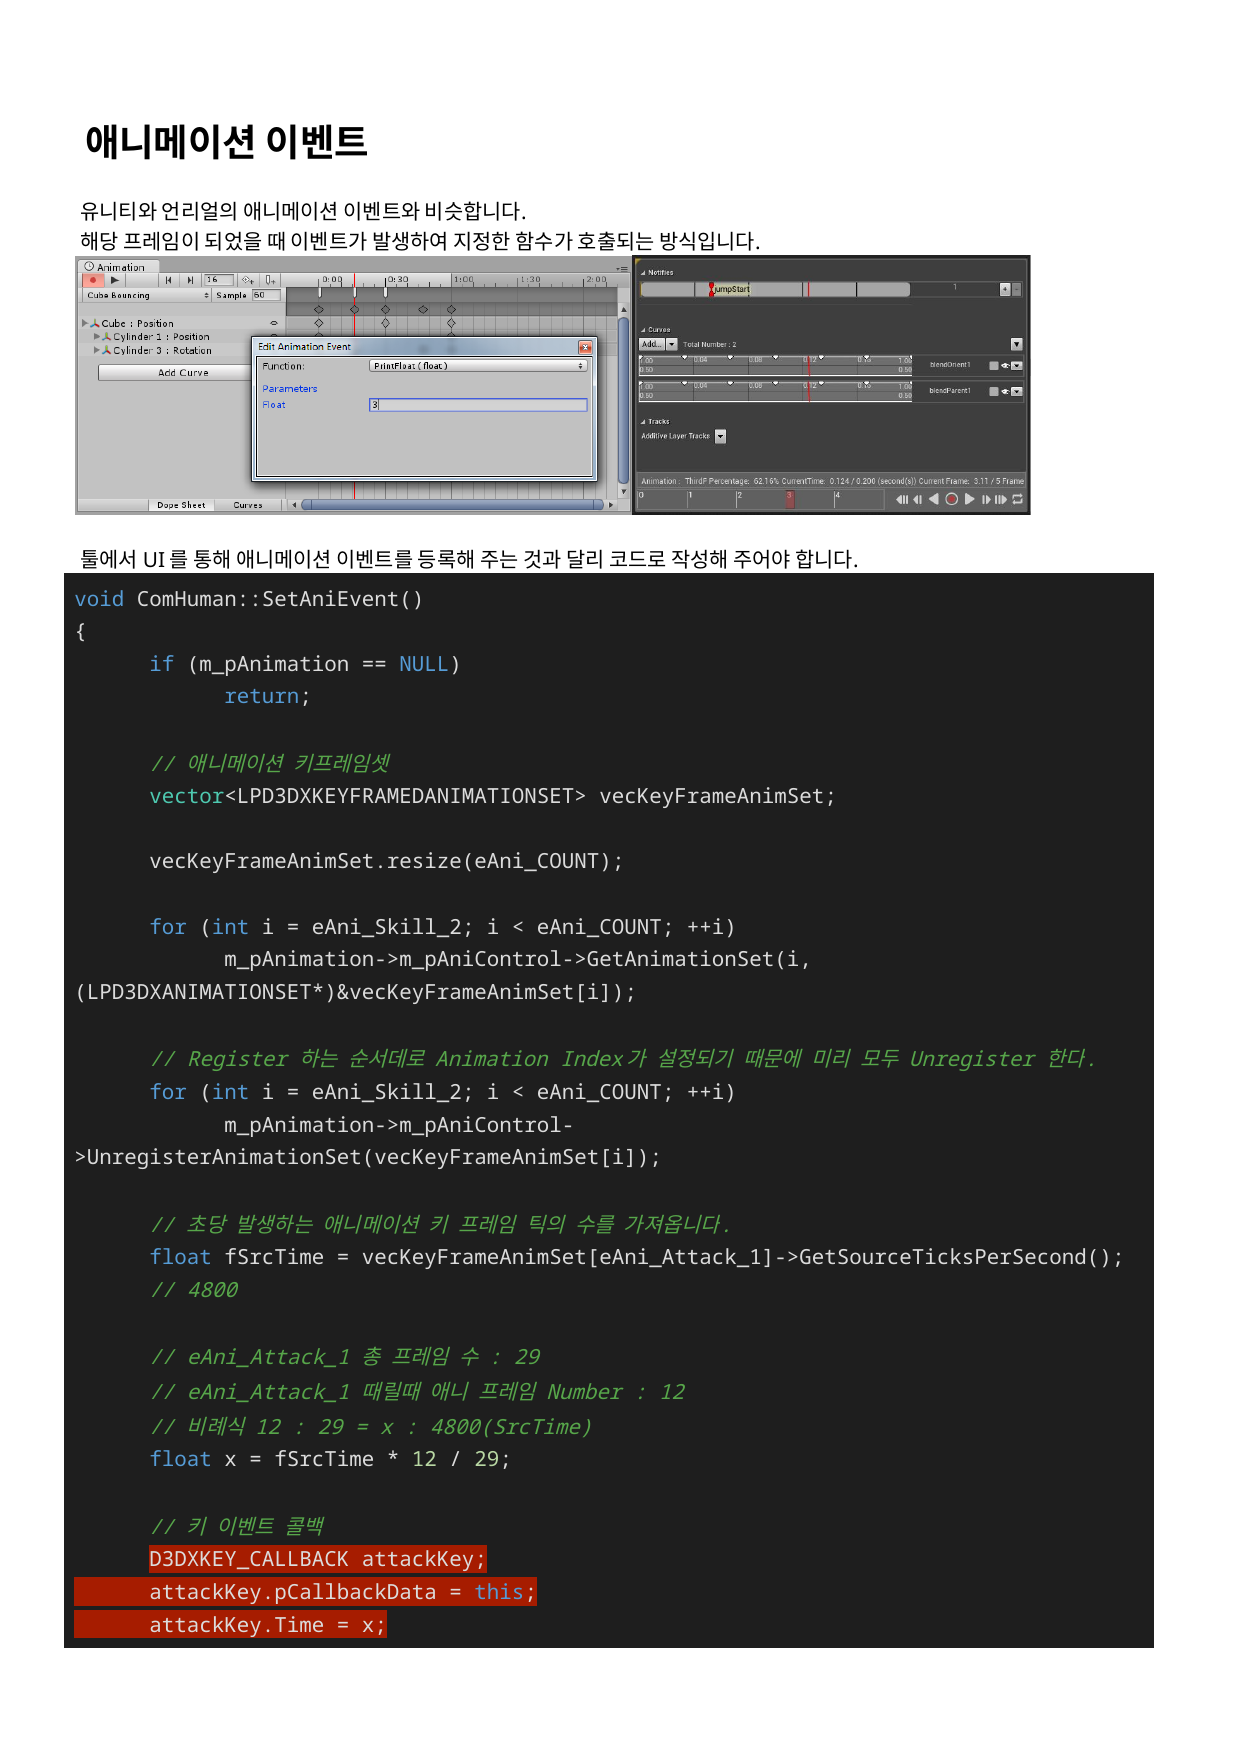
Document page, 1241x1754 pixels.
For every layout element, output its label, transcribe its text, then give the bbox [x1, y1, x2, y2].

text 툴에서 UI를 통해 애니메이션 이벤트를 등록해 주는 것과 달리 코드로 작성해 주어야 합니다. [75, 543, 1165, 573]
subtitle 애니메이션 이벤트 [75, 112, 1165, 167]
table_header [64, 573, 1154, 1648]
picture [75, 255, 1031, 515]
text 해당 프레임이 되었을 때 이벤트가 발생하여 지정한 함수가 호출되는 방식입니다. [75, 226, 1165, 256]
text 유니티와 언리얼의 애니메이션 이벤트와 비슷합니다. [75, 195, 1165, 226]
